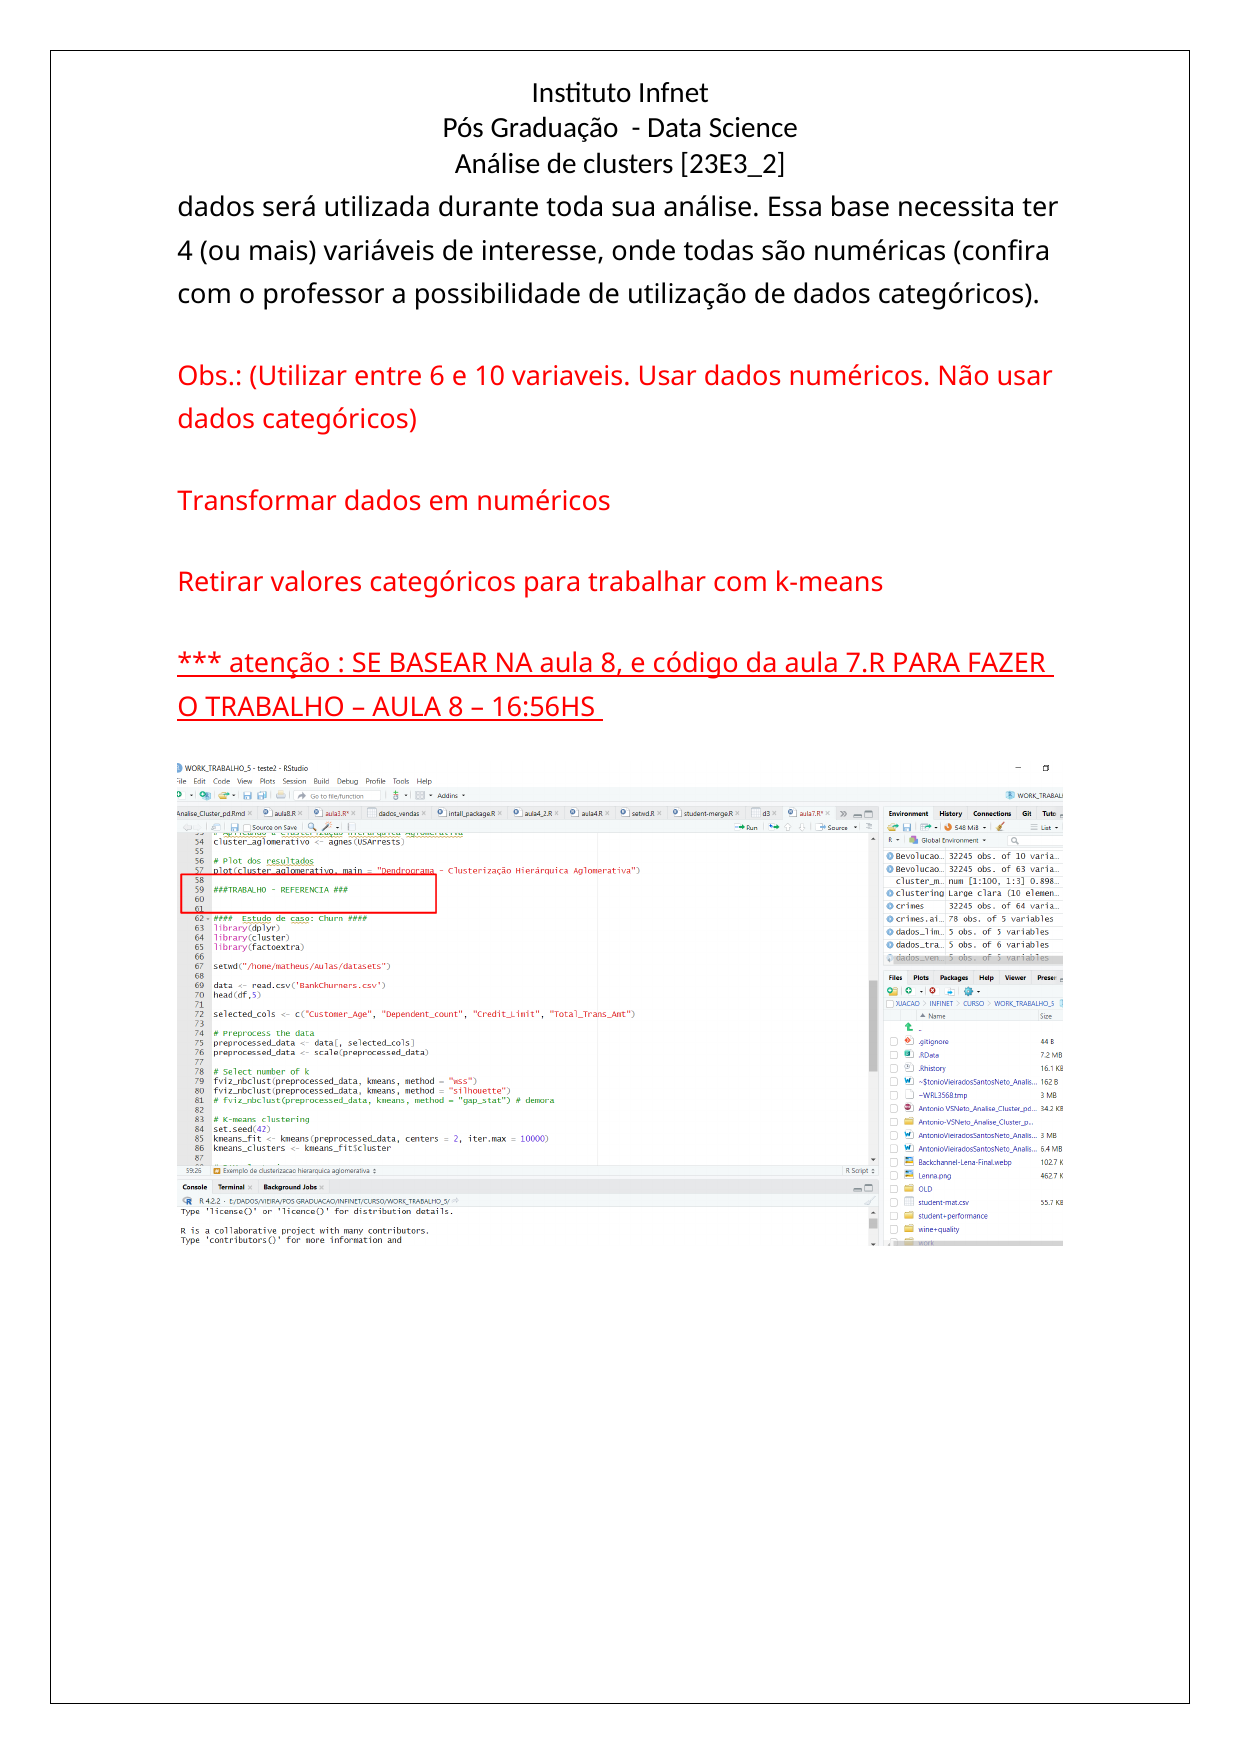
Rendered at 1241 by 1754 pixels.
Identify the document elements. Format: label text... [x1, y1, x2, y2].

text dados será utilizada durante toda sua análise. Essa base necessita ter 4 (ou mais) variáveis de interesse, onde todas são numéricas (confira com o professor a possibilidade de utilização de dados categóricos). [177, 181, 1063, 312]
picture [177, 761, 1063, 1246]
text Retirar valores categóricos para trabalhar com k-means [177, 556, 1063, 599]
text Transformar dados em numéricos [177, 474, 1063, 518]
text *** atenção : SE BASEAR NA aula 8, e código da aula 7.R PARA FAZER O TRABALHO – AULA 8 – 16:56HS [177, 637, 1063, 724]
text Obs.: (Utilizar entre 6 e 10 variaveis. Usar dados numéricos. Não usar dados categóricos) [177, 349, 1063, 437]
